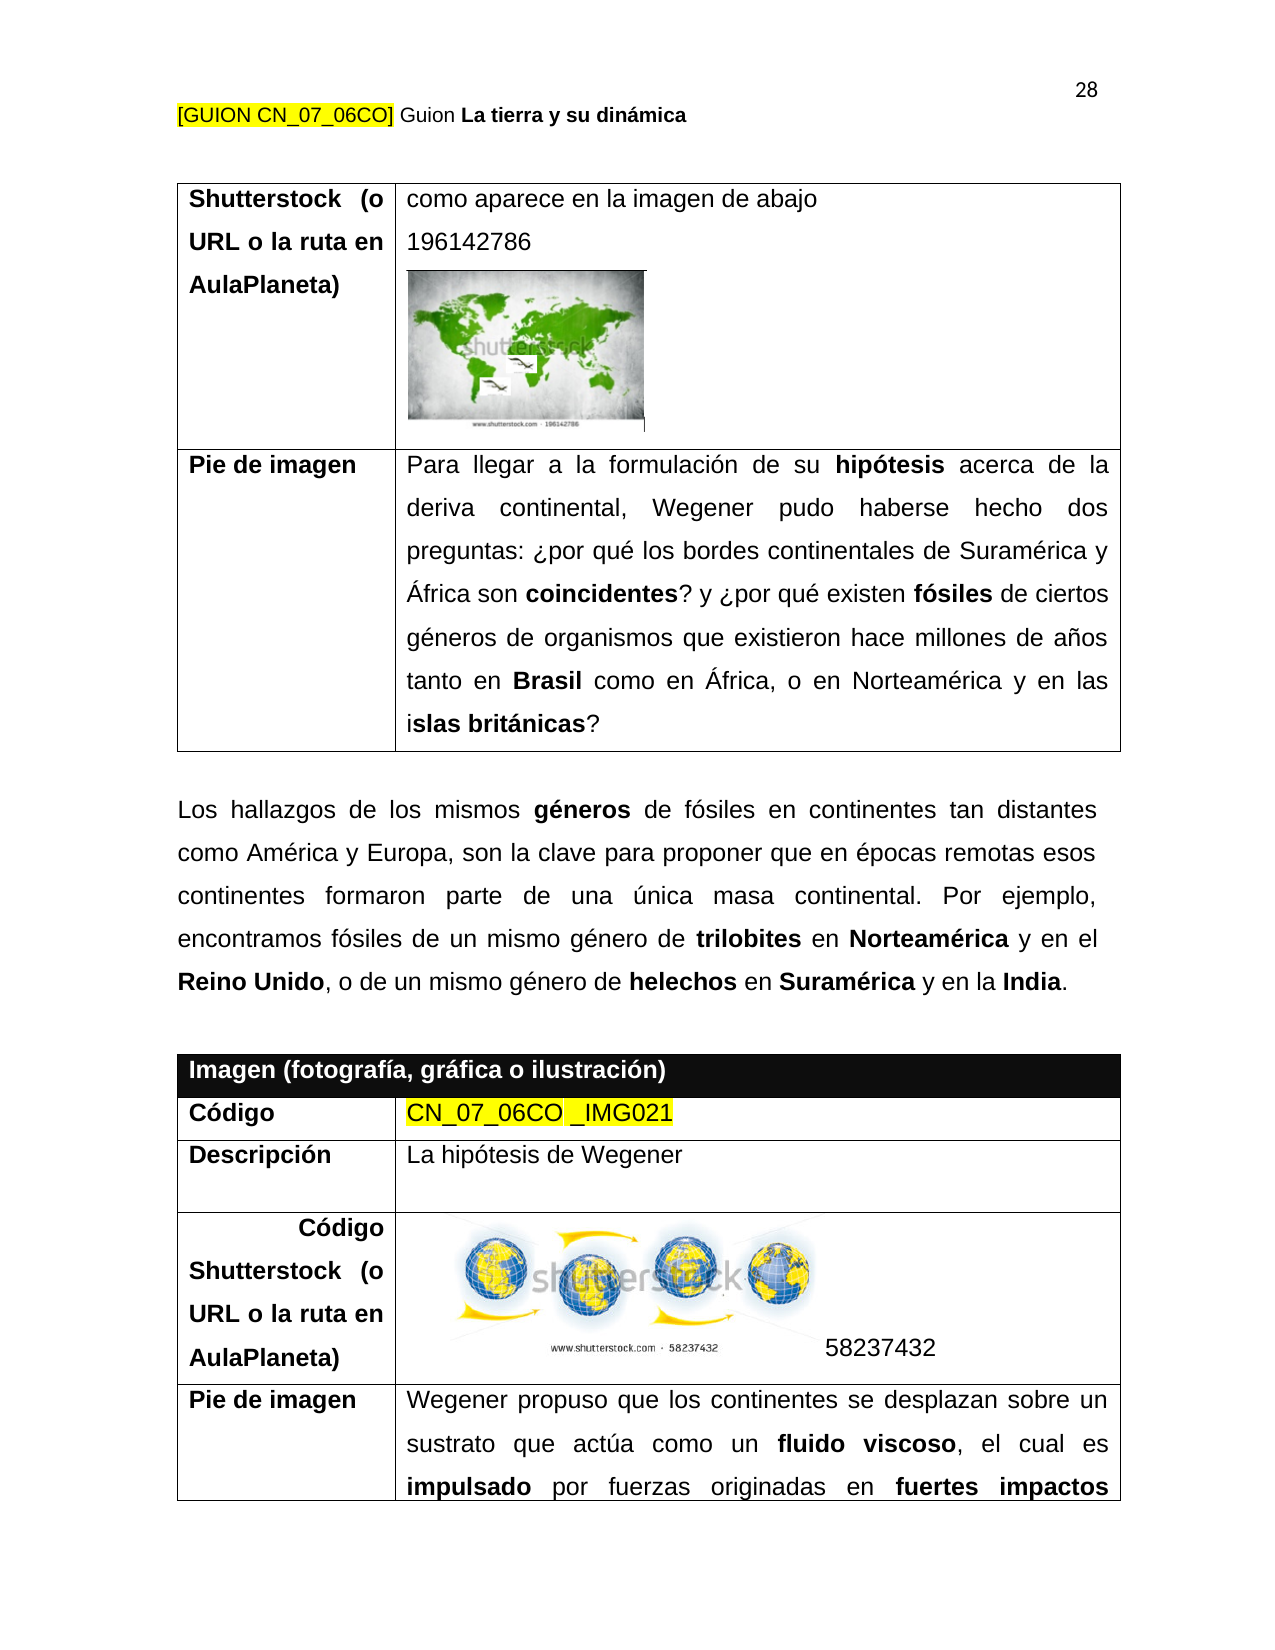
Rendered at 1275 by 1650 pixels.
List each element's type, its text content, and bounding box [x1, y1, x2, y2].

table_cell La hipótesis de Wegener [396, 1141, 1120, 1212]
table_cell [396, 184, 1120, 449]
table_cell Pie de imagen [178, 450, 395, 751]
table_cell Código Shutterstock (o URL o la ruta en AulaPlaneta) [178, 1213, 395, 1384]
table_cell 58237432 [396, 1213, 1120, 1384]
table_cell Descripción [178, 1141, 395, 1212]
text Los hallazgos de los mismos géneros de fósiles en continentes tan distantes como América y Europa, son la clave para proponer que en épocas remotas esos continentes formaron parte de una única masa continental. Por ejemplo, encontramos fósiles de un mismo género de trilobites en Norteamérica y en el Reino Unido, o de un mismo género de helechos en Suramérica y en la India. [177, 795, 1098, 996]
table_header Imagen (fotografía, gráfica o ilustración) [178, 1055, 1120, 1097]
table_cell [178, 184, 395, 449]
picture [443, 1213, 825, 1357]
table_cell Código [178, 1098, 395, 1139]
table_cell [396, 1385, 1120, 1500]
table_cell CN_07_06CO _IMG021 [396, 1098, 1120, 1139]
table_cell Pie de imagen [178, 1385, 395, 1500]
picture [406, 270, 647, 436]
table_cell Para llegar a la formulación de su hipótesis acerca de la deriva continental, Wegener pudo haberse hecho dos preguntas: ¿por qué los bordes continentales de Suramérica y África son coincidentes? y ¿por qué existen fósiles de ciertos géneros de organismos que existieron hace millones de años tanto en Brasil como en África, o en Norteamérica y en las islas británicas? [396, 450, 1120, 751]
